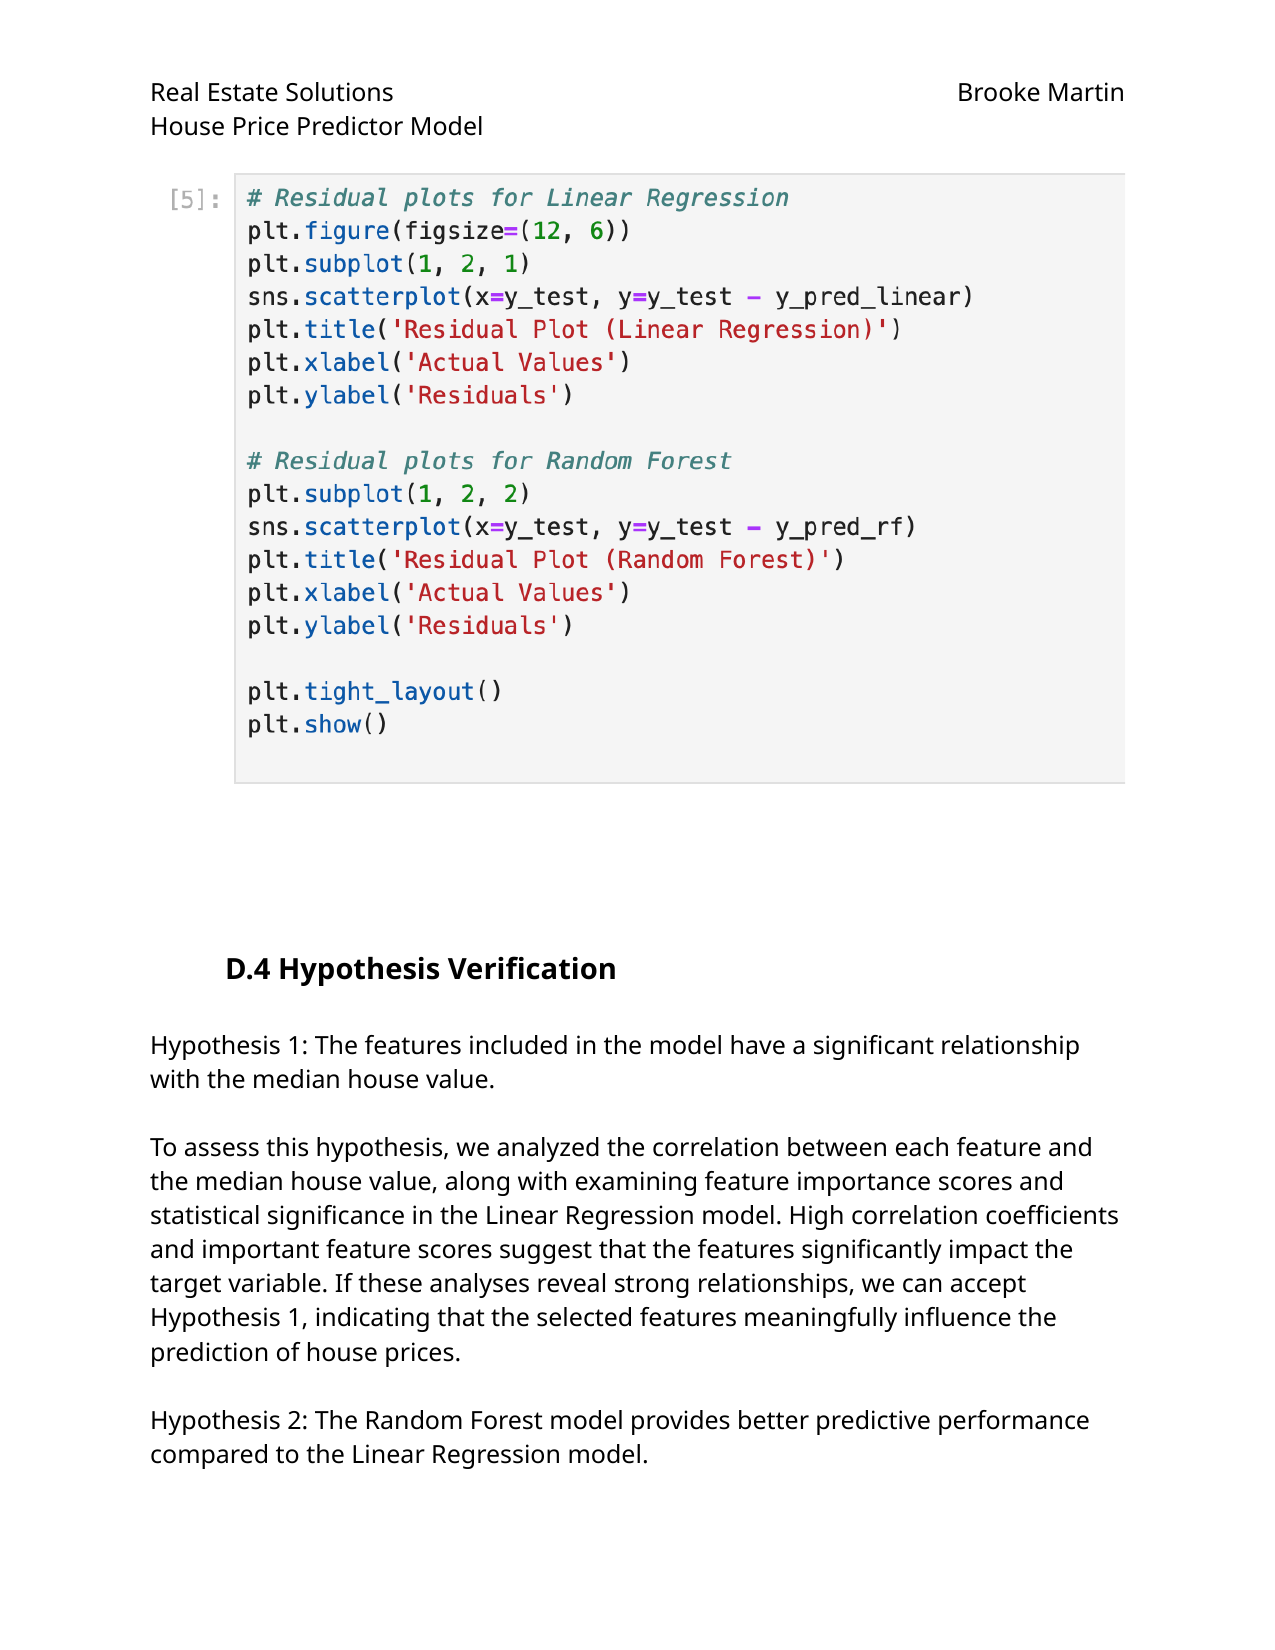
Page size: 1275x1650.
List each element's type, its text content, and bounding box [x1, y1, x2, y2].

text To assess this hypothesis, we analyzed the correlation between each feature and the median house value, along with examining feature importance scores and statistical significance in the Linear Regression model. High correlation coefficients and important feature scores suggest that the features significantly impact the target variable. If these analyses reveal strong relationships, we can accept Hypothesis 1, indicating that the selected features meaningfully influence the prediction of house prices. [150, 1130, 1125, 1368]
text Hypothesis 2: The Random Forest model provides better predictive performance compared to the Linear Regression model. [150, 1402, 1125, 1470]
text D.4 Hypothesis Verification [150, 948, 1125, 988]
text Hypothesis 1: The features included in the model have a significant relationship with the median house value. [150, 1028, 1125, 1096]
picture [150, 150, 1125, 796]
